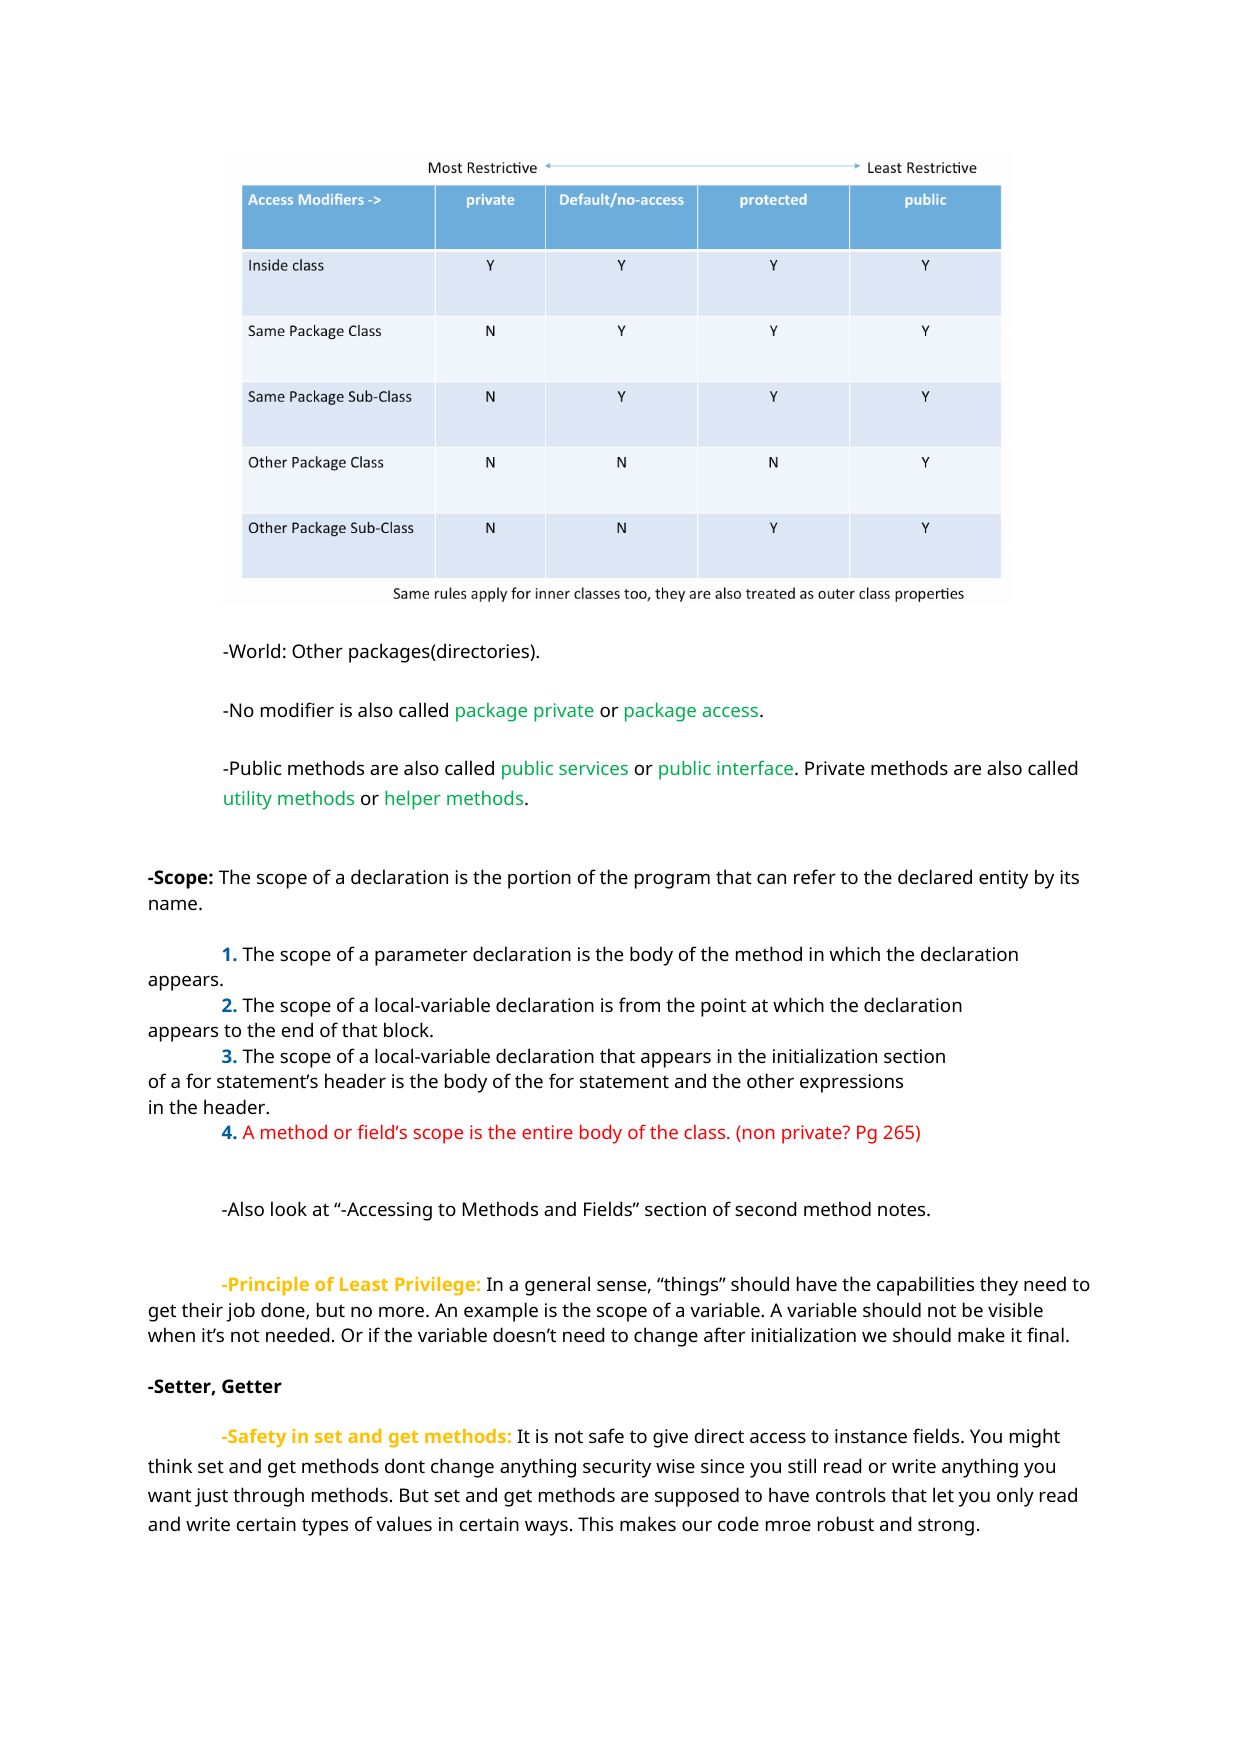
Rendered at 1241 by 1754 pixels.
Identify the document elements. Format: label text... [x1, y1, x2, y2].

list -No modifier is also called package private or package access. [223, 697, 1093, 723]
text -Safety in set and get methods: It is not safe to give direct access to instance fields. You might think set and get methods dont change anything security wise since you still read or write anything you want just through methods. But set and get methods are supposed to have controls that let you only read and write certain types of values in certain ways. This makes our code mroe robust and strong. [148, 1424, 1093, 1537]
text of a for statement’s header is the body of the for statement and the other expressions [148, 1068, 1093, 1094]
text appears to the end of that block. [148, 1017, 1093, 1043]
text in the header. [148, 1094, 1093, 1119]
picture [222, 147, 1014, 606]
text appears. [148, 966, 1093, 992]
text 3. The scope of a local-variable declaration that appears in the initialization section [148, 1043, 1093, 1068]
text -Also look at “-Accessing to Methods and Fields” section of second method notes. [148, 1196, 1093, 1222]
list -World: Other packages(directories). [223, 638, 1093, 664]
text 4. A method or field’s scope is the entire body of the class. (non private? Pg 265) [148, 1119, 1093, 1145]
text -Setter, Getter [148, 1374, 1093, 1399]
list -Public methods are also called public services or public interface. Private methods are also called utility methods or helper methods. [223, 756, 1093, 810]
text 1. The scope of a parameter declaration is the body of the method in which the declaration [148, 941, 1093, 966]
text -Principle of Least Privilege: In a general sense, “things” should have the capabilities they need to get their job done, but no more. An example is the scope of a variable. A variable should not be visible when it’s not needed. Or if the variable doesn’t need to change after initialization we should make it final. [148, 1272, 1093, 1348]
text -Scope: The scope of a declaration is the portion of the program that can refer to the declared entity by its name. [148, 864, 1093, 915]
text 2. The scope of a local-variable declaration is from the point at which the declaration [148, 992, 1093, 1017]
